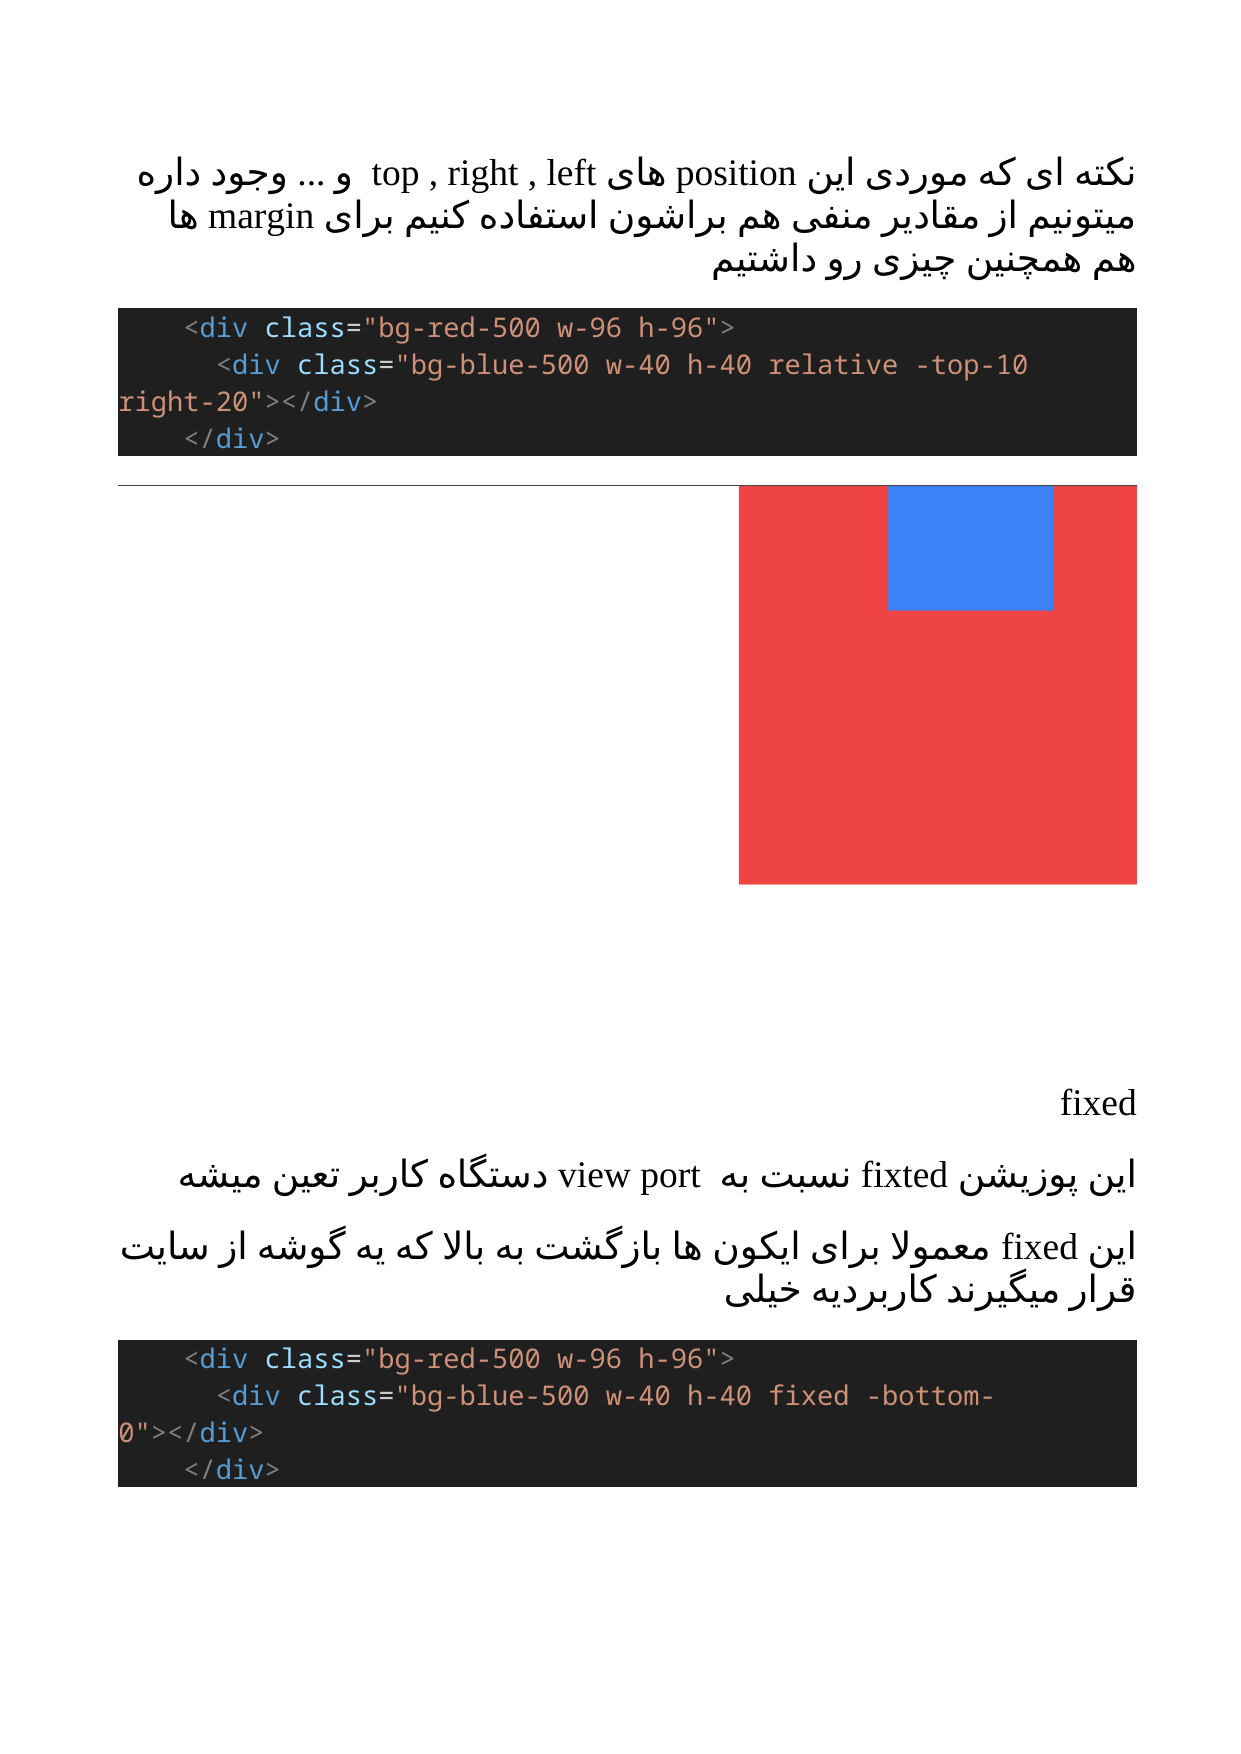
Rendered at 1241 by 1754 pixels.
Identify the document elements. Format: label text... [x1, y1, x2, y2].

subtitle این fixed معمولا برای ایکون ها بازگشت به بالا که یه گوشه از سایت قرار میگیرند کاربردیه خیلی [118, 1224, 1137, 1311]
subtitle fixed [118, 1080, 1137, 1123]
text <div class="bg-red-500 w-96 h-96"> [118, 308, 1137, 345]
text <div class="bg-red-500 w-96 h-96"> [118, 1340, 1137, 1377]
text <div class="bg-blue-500 w-40 h-40 relative -top-10 right-20"></div> [118, 345, 1137, 419]
subtitle نکته ای که موردی این position های top , right , left و ... وجود داره میتونیم از مقادیر منفی هم براشون استفاده کنیم برای margin ها هم همچنین چیزی رو داشتیم [118, 150, 1137, 279]
text <div class="bg-blue-500 w-40 h-40 fixed -bottom-0"></div> [118, 1377, 1137, 1451]
picture [118, 485, 1137, 979]
text </div> [118, 1451, 1137, 1487]
text </div> [118, 419, 1137, 456]
subtitle این پوزیشن fixted نسبت به view port دستگاه کاربر تعین میشه [118, 1152, 1137, 1195]
